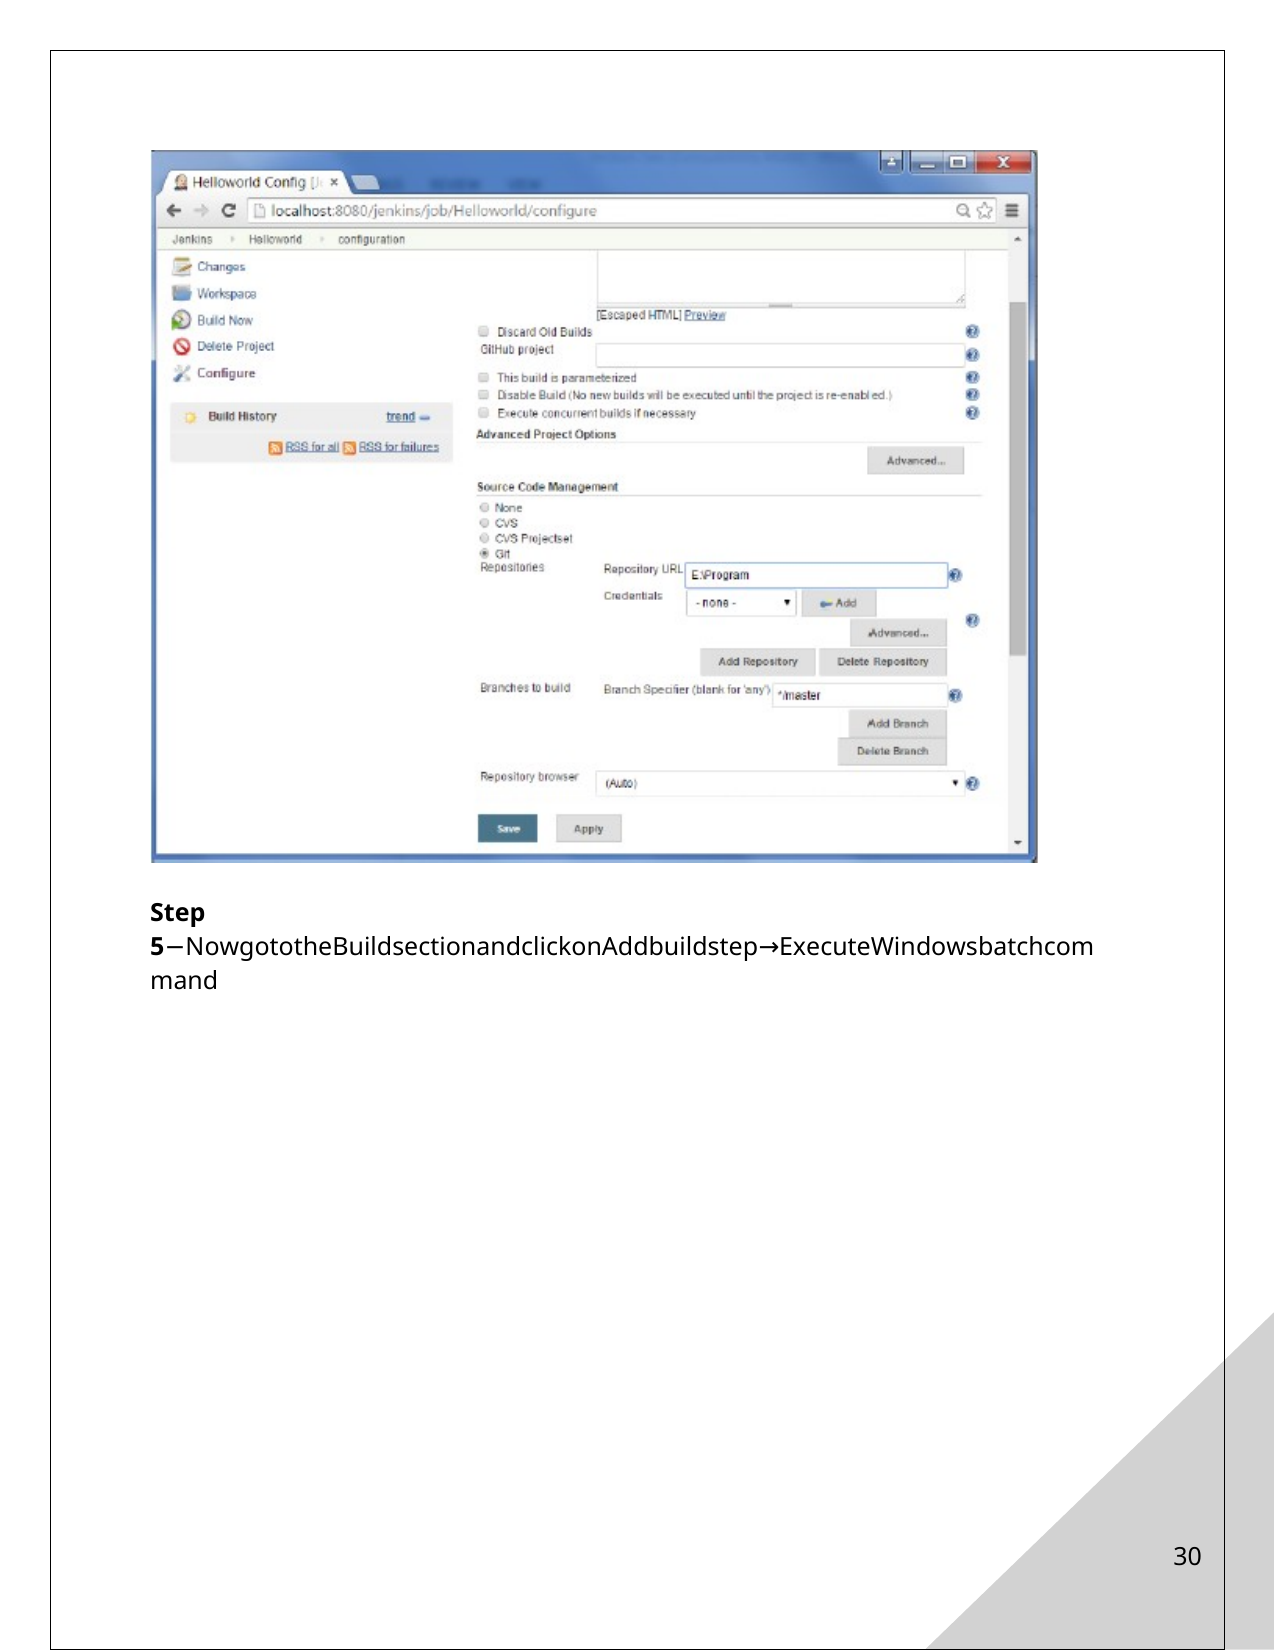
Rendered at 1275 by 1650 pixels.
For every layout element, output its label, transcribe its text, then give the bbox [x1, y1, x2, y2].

text Step5−NowgototheBuildsectionandclickonAddbuildstep→ExecuteWindowsbatchcommand [150, 894, 1111, 997]
picture [150, 150, 1038, 863]
